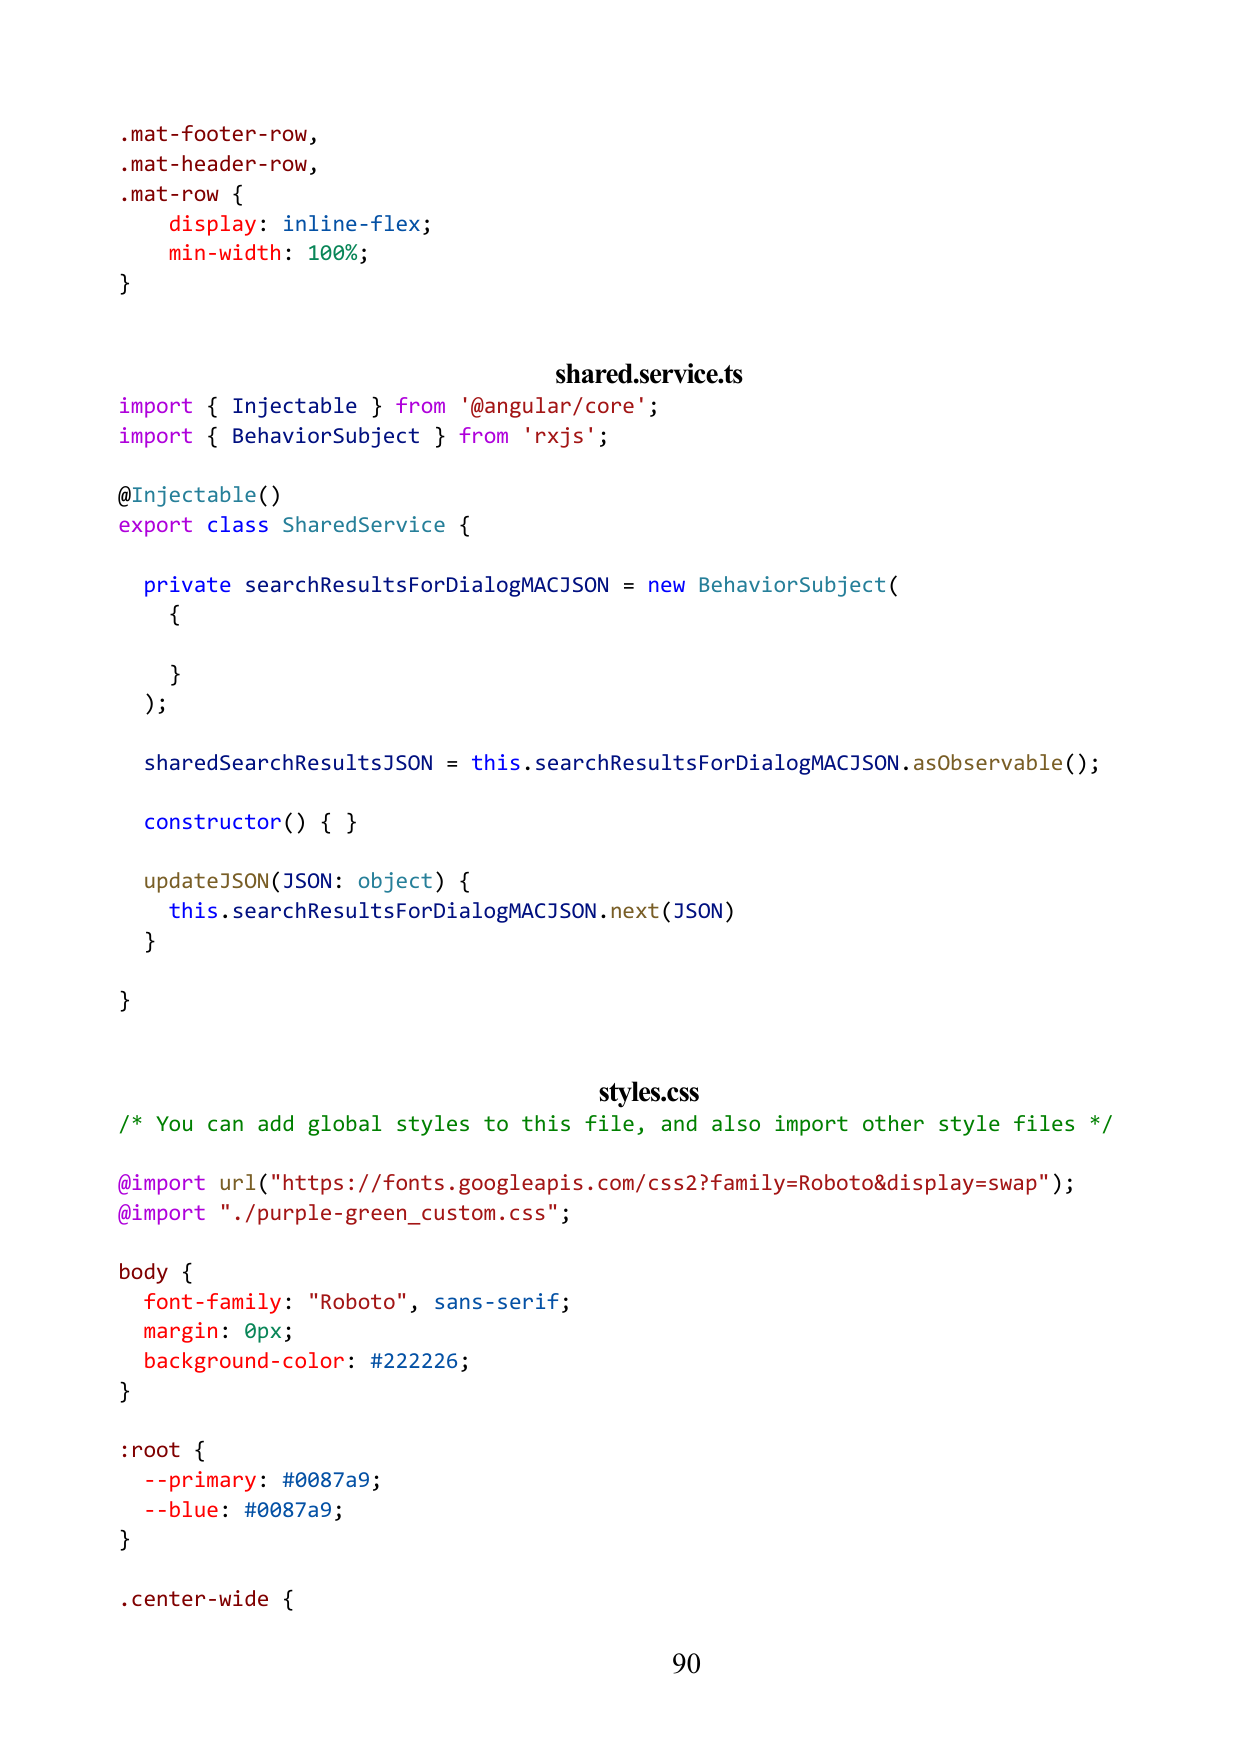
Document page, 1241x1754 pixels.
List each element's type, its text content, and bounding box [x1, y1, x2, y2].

title shared.service.ts [118, 357, 1181, 390]
text } [118, 984, 1181, 1013]
text this.searchResultsForDialogMACJSON.next(JSON) [118, 895, 1181, 924]
text } [118, 924, 1181, 954]
text import { BehaviorSubject } from 'rxjs'; [118, 420, 1181, 449]
text --primary: #0087a9; [118, 1464, 1181, 1493]
text .mat-header-row, [118, 148, 1181, 177]
text @Injectable() [118, 479, 1181, 509]
text --blue: #0087a9; [118, 1493, 1181, 1523]
text ); [118, 687, 1181, 717]
text min-width: 100%; [118, 237, 1181, 267]
text private searchResultsForDialogMACJSON = new BehaviorSubject( [118, 568, 1181, 598]
text updateJSON(JSON: object) { [118, 865, 1181, 895]
text @import url("https://fonts.googleapis.com/css2?family=Roboto&display=swap"); [118, 1167, 1181, 1196]
text body { [118, 1256, 1181, 1286]
text { [118, 598, 1181, 628]
text .center-wide { [118, 1582, 1181, 1612]
text } [118, 267, 1181, 296]
text @import "./purple-green_custom.css"; [118, 1196, 1181, 1226]
text background-color: #222226; [118, 1345, 1181, 1374]
text } [118, 1374, 1181, 1404]
text } [118, 657, 1181, 687]
text import { Injectable } from '@angular/core'; [118, 390, 1181, 420]
text margin: 0px; [118, 1315, 1181, 1345]
text } [118, 1523, 1181, 1553]
text constructor() { } [118, 806, 1181, 835]
text sharedSearchResultsJSON = this.searchResultsForDialogMACJSON.asObservable(); [118, 746, 1181, 776]
text .mat-footer-row, [118, 118, 1181, 148]
text /* You can add global styles to this file, and also import other style files */ [118, 1107, 1181, 1137]
text .mat-row { [118, 177, 1181, 207]
text display: inline-flex; [118, 207, 1181, 237]
text font-family: "Roboto", sans-serif; [118, 1286, 1181, 1315]
text export class SharedService { [118, 509, 1181, 538]
title styles.css [118, 1074, 1181, 1107]
text :root { [118, 1434, 1181, 1464]
